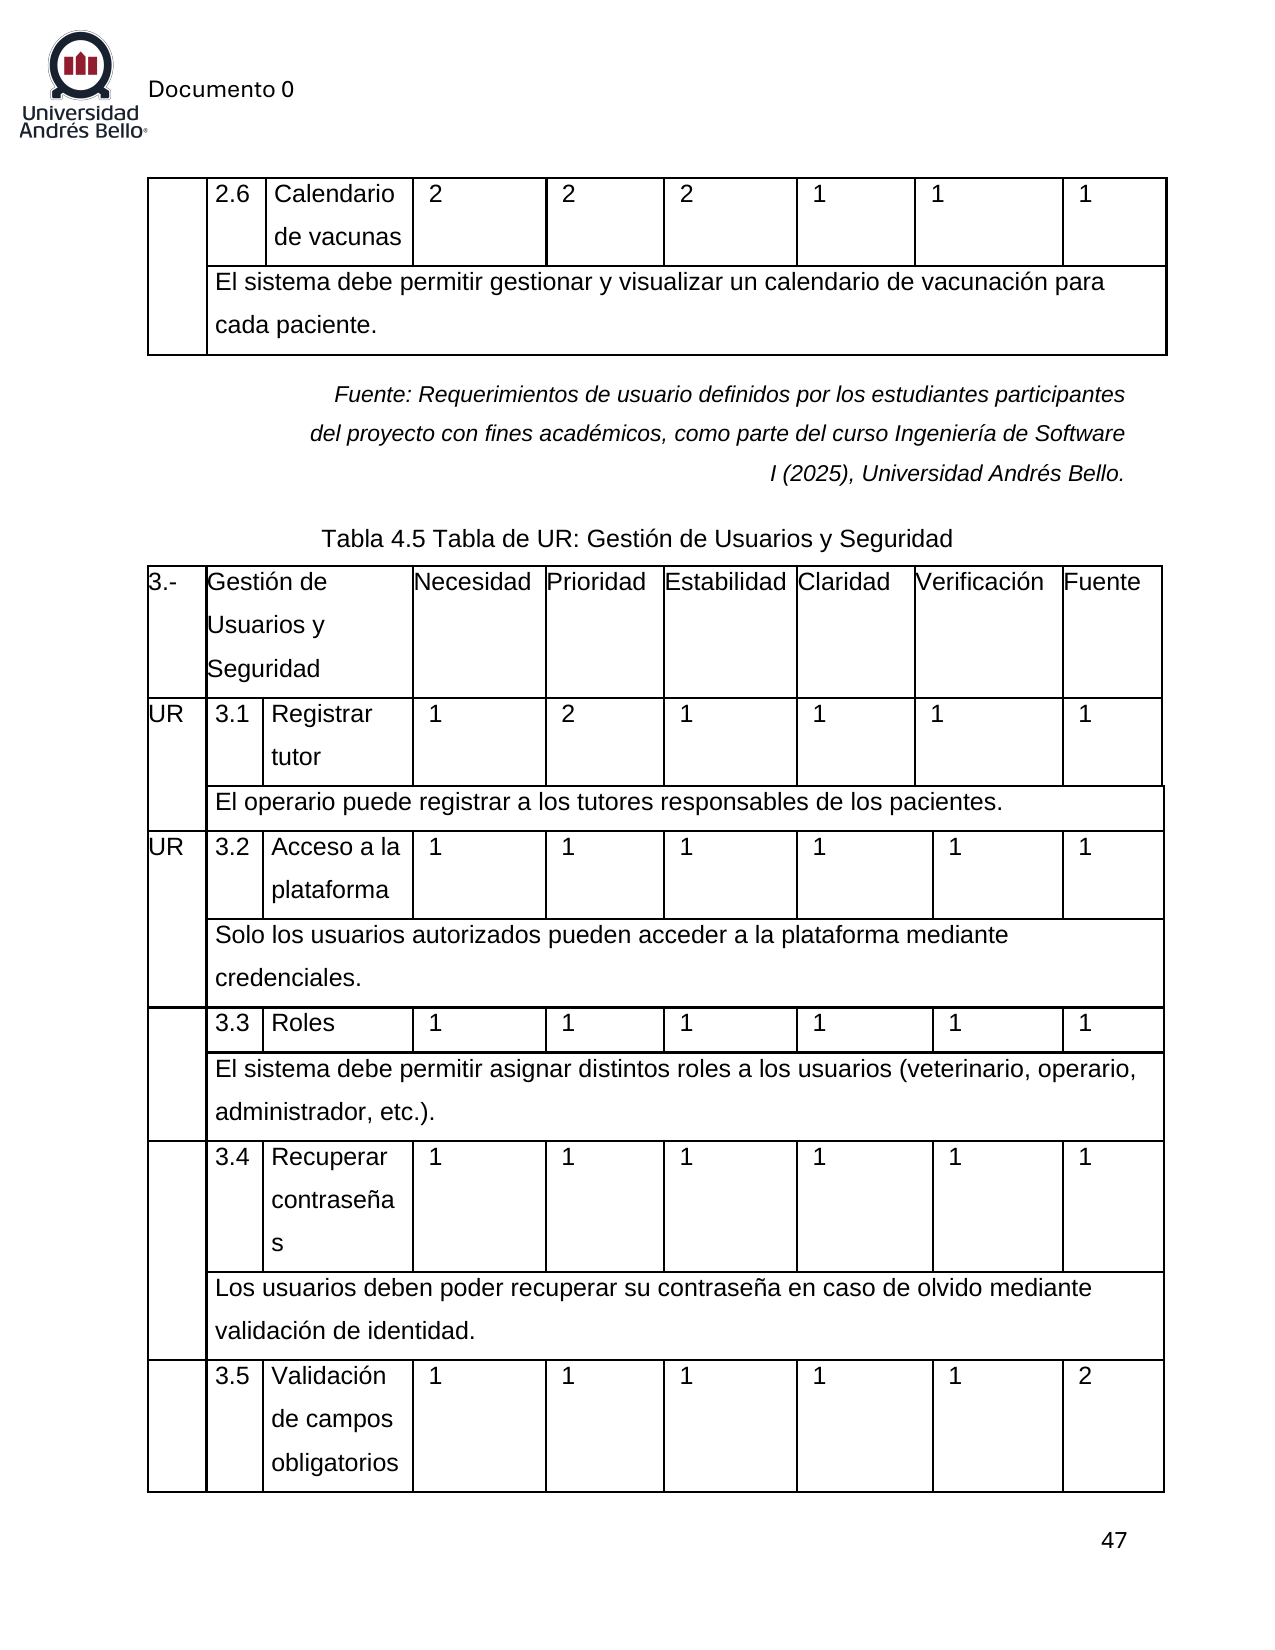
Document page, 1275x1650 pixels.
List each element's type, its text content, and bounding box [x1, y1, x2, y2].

table_cell 1 [798, 179, 914, 265]
table_cell 1 [665, 1361, 796, 1491]
table_header Estabilidad [665, 567, 796, 697]
table_cell [149, 179, 206, 353]
table_cell [149, 1009, 205, 1140]
table_cell El sistema debe permitir asignar distintos roles a los usuarios (veterinario, operario, administrador, etc.). [208, 1054, 1163, 1140]
table_cell Registrar tutor [264, 699, 412, 785]
table_cell 3.3 [208, 1009, 262, 1051]
table_cell UR [149, 699, 205, 830]
table_cell 1 [798, 1009, 932, 1051]
table_header Prioridad [547, 567, 663, 697]
table_cell 3.4 [208, 1142, 262, 1271]
table_header Claridad [798, 567, 914, 697]
table_cell 2 [547, 699, 663, 785]
table_cell Validación de campos obligatorios [264, 1361, 412, 1491]
table_cell 1 [665, 1009, 796, 1051]
table_cell 2 [548, 179, 663, 265]
table_header Fuente [1064, 567, 1161, 697]
table_cell 1 [547, 832, 663, 918]
table_cell 1 [414, 1009, 545, 1051]
table_cell 1 [798, 832, 932, 918]
table_cell 1 [547, 1009, 663, 1051]
table_cell 1 [1064, 1009, 1163, 1051]
table_cell [149, 1142, 205, 1359]
table_cell 1 [1064, 699, 1161, 785]
table_cell 1 [798, 1361, 932, 1491]
table_cell 1 [1064, 1142, 1163, 1271]
table_cell Recuperar contraseñas [264, 1142, 412, 1271]
table_cell 1 [414, 699, 545, 785]
table_cell 1 [798, 699, 914, 785]
table_cell 1 [1064, 832, 1163, 918]
table_cell Los usuarios deben poder recuperar su contraseña en caso de olvido mediante validación de identidad. [208, 1273, 1163, 1359]
table_cell 1 [916, 179, 1062, 265]
table_cell 2 [1064, 1361, 1163, 1491]
table_cell 1 [414, 1361, 545, 1491]
table_cell El sistema debe permitir gestionar y visualizar un calendario de vacunación para cada paciente. [208, 267, 1165, 353]
table_cell 1 [916, 699, 1062, 785]
table_cell 3.1 [208, 699, 262, 785]
picture [19, 30, 148, 138]
table_header Gestión de Usuarios y Seguridad [208, 567, 412, 697]
text Fuente: Requerimientos de usuario definidos por los estudiantes participantes del proyecto con fines académicos, como parte del curso Ingeniería de Software I (2025), Universidad Andrés Bello. [298, 381, 1127, 486]
table_header 3.- [149, 567, 205, 697]
table_cell Acceso a la plataforma [264, 832, 412, 918]
table_header Verificación [916, 567, 1062, 697]
table_cell Calendario de vacunas [267, 179, 412, 265]
table_cell 1 [665, 832, 796, 918]
table_cell Solo los usuarios autorizados pueden acceder a la plataforma mediante credenciales. [208, 920, 1163, 1006]
table_header Necesidad [414, 567, 545, 697]
table_cell 2 [414, 179, 545, 265]
table_cell 1 [798, 1142, 932, 1271]
table_cell 3.2 [208, 832, 262, 918]
table_cell 1 [547, 1361, 663, 1491]
text Tabla 4.5 Tabla de UR: Gestión de Usuarios y Seguridad [148, 524, 1127, 553]
table_cell 1 [665, 1142, 796, 1271]
table_cell 3.5 [208, 1361, 262, 1491]
table_cell 1 [665, 699, 796, 785]
table_cell 1 [414, 832, 545, 918]
table_cell [149, 1361, 205, 1491]
table_cell 1 [934, 1361, 1062, 1491]
table_cell UR [149, 832, 205, 1006]
table_cell 2.6 [208, 179, 265, 265]
table_cell 1 [934, 1142, 1062, 1271]
table_cell 2 [665, 179, 796, 265]
table_cell Roles [264, 1009, 412, 1051]
table_cell 1 [547, 1142, 663, 1271]
table_cell El operario puede registrar a los tutores responsables de los pacientes. [208, 787, 1163, 830]
table_cell 1 [414, 1142, 545, 1271]
table_cell 1 [934, 832, 1062, 918]
table_cell 1 [934, 1009, 1062, 1051]
table_cell 1 [1064, 179, 1165, 265]
